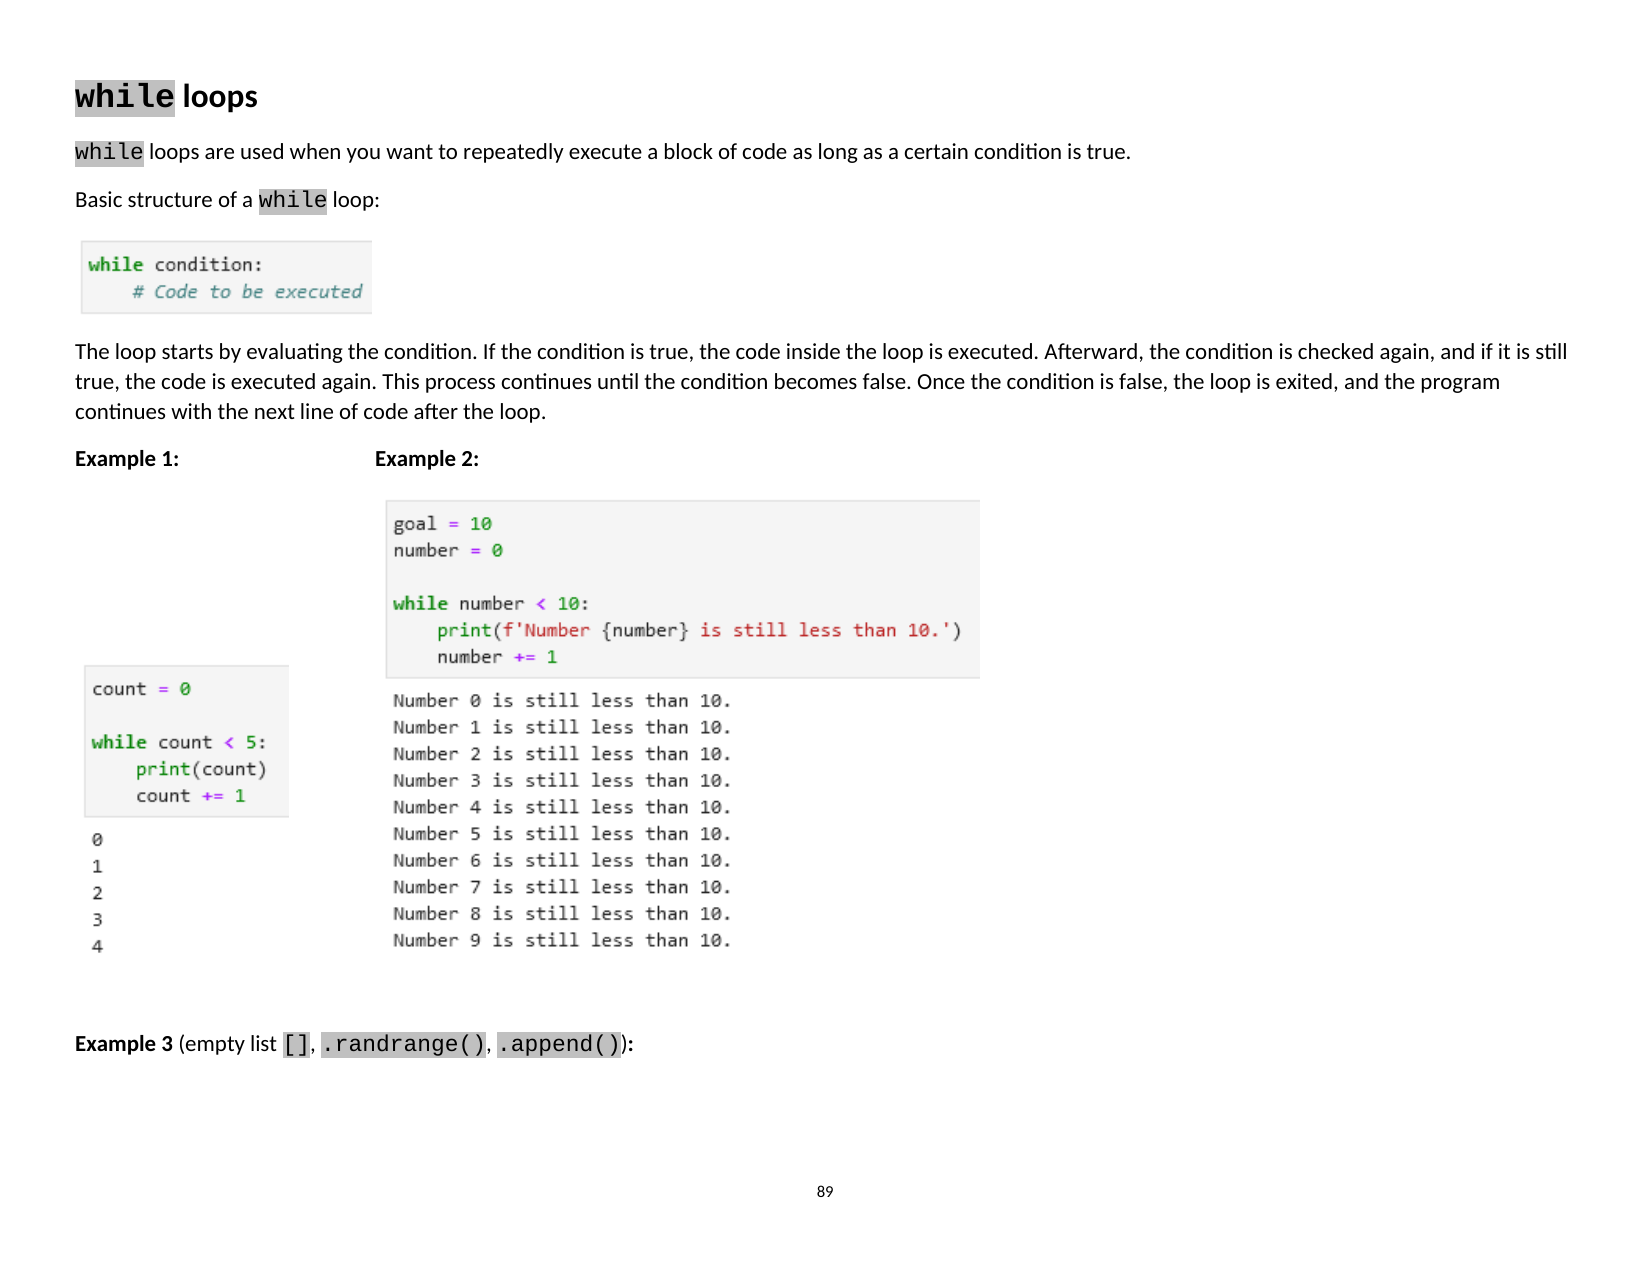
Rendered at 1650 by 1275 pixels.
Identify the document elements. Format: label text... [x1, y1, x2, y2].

text Example 3 (empty list [], .randrange(), .append()): [75, 1029, 1575, 1058]
picture [75, 233, 372, 319]
text while loops [75, 75, 1575, 117]
picture [75, 656, 289, 964]
text while loops are used when you want to repeatedly execute a block of code as long as a certain condition is true. [75, 137, 1575, 167]
text The loop starts by evaluating the condition. If the condition is true, the code inside the loop is executed. Afterward, the condition is checked again, and if it is still true, the code is executed again. This process continues until the condition becomes false. Once the condition is false, the loop is exited, and the program continues with the next line of code after the loop. [75, 337, 1575, 425]
text Example 1: Example 2: [75, 444, 1575, 472]
picture [375, 491, 980, 964]
text Basic structure of a while loop: [75, 186, 1575, 215]
